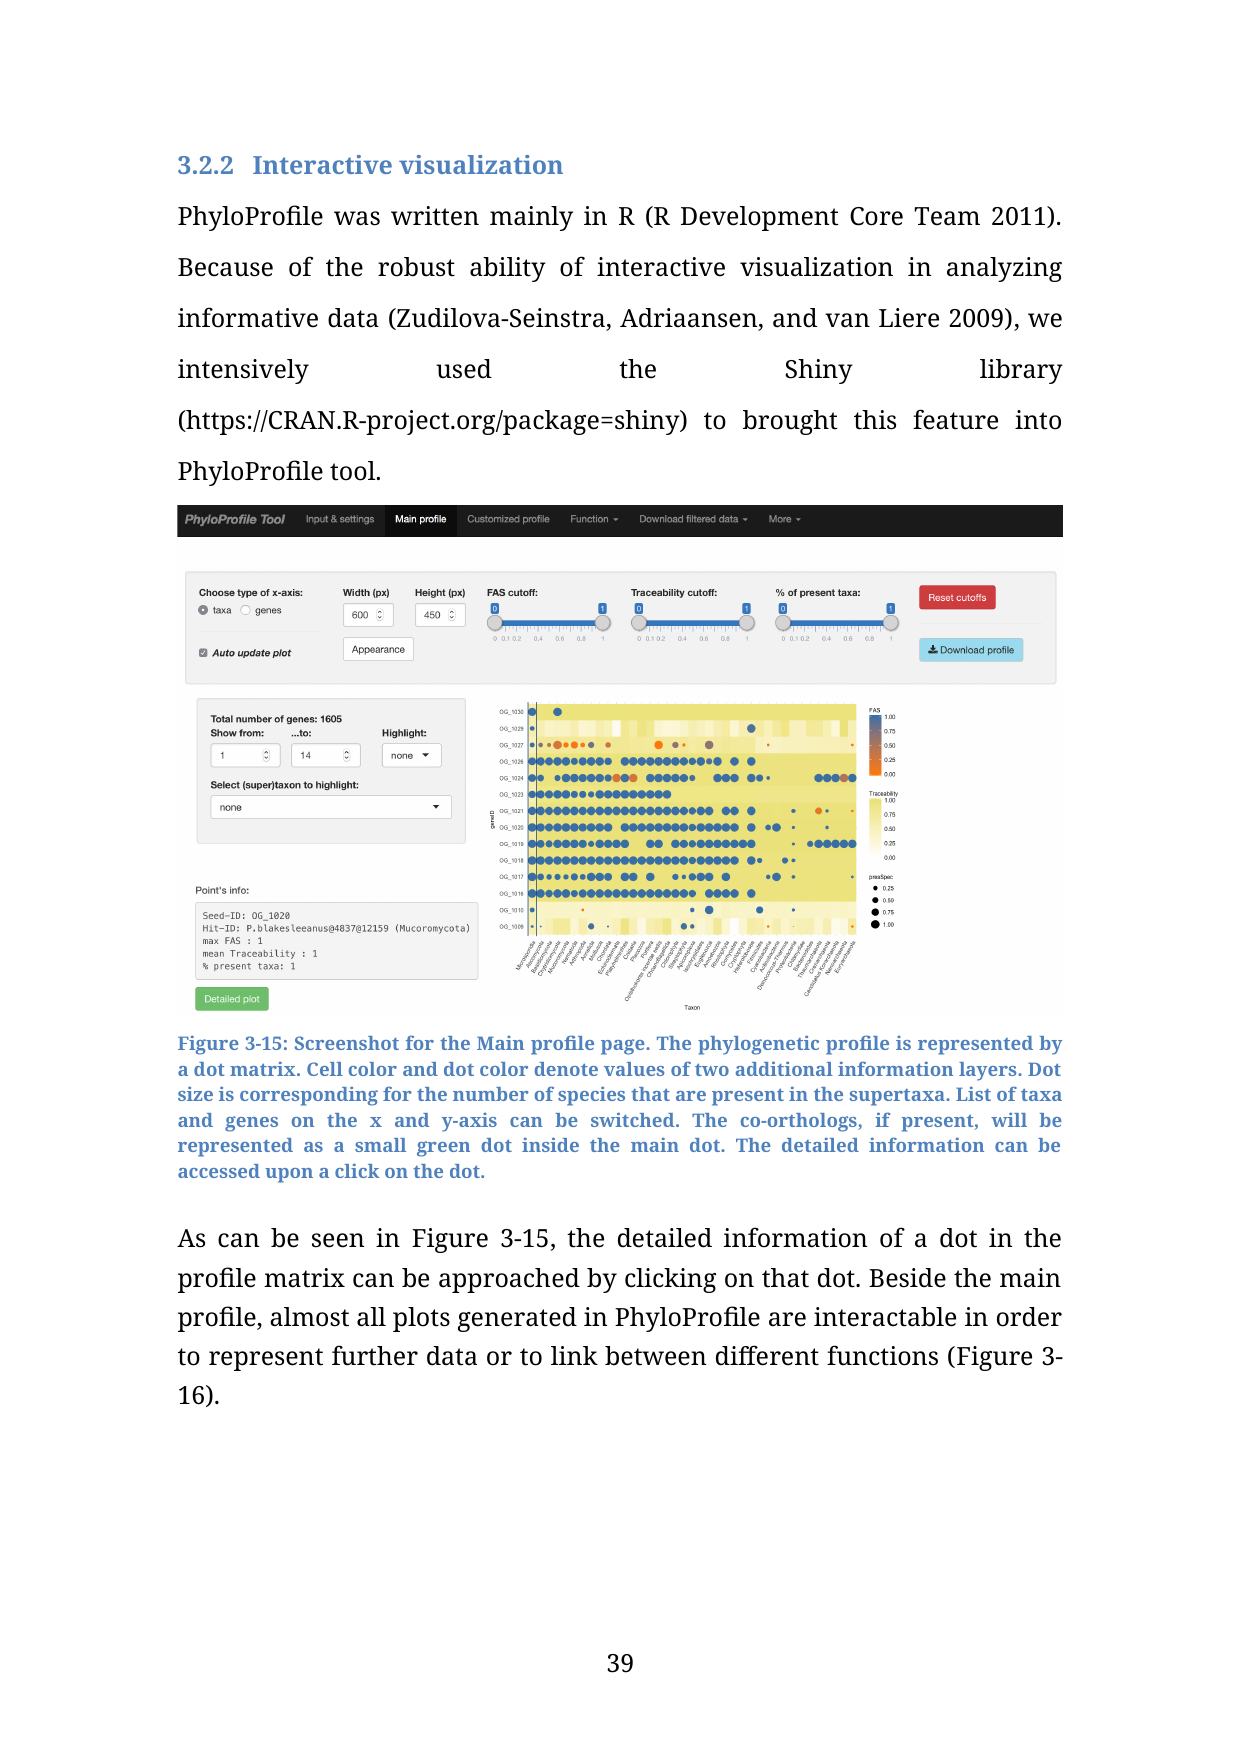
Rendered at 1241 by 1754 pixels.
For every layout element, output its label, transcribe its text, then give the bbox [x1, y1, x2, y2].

text PhyloProfile was written mainly in R (R Development Core Team 2011). Because of the robust ability of interactive visualization in analyzing informative data (Zudilova-Seinstra, Adriaansen, and van Liere 2009), we intensively used the Shiny library (https://CRAN.R-project.org/package=shiny) to brought this feature into PhyloProfile tool. [177, 199, 1063, 488]
subtitle Interactive visualization [177, 148, 1063, 182]
picture [177, 505, 1063, 1014]
